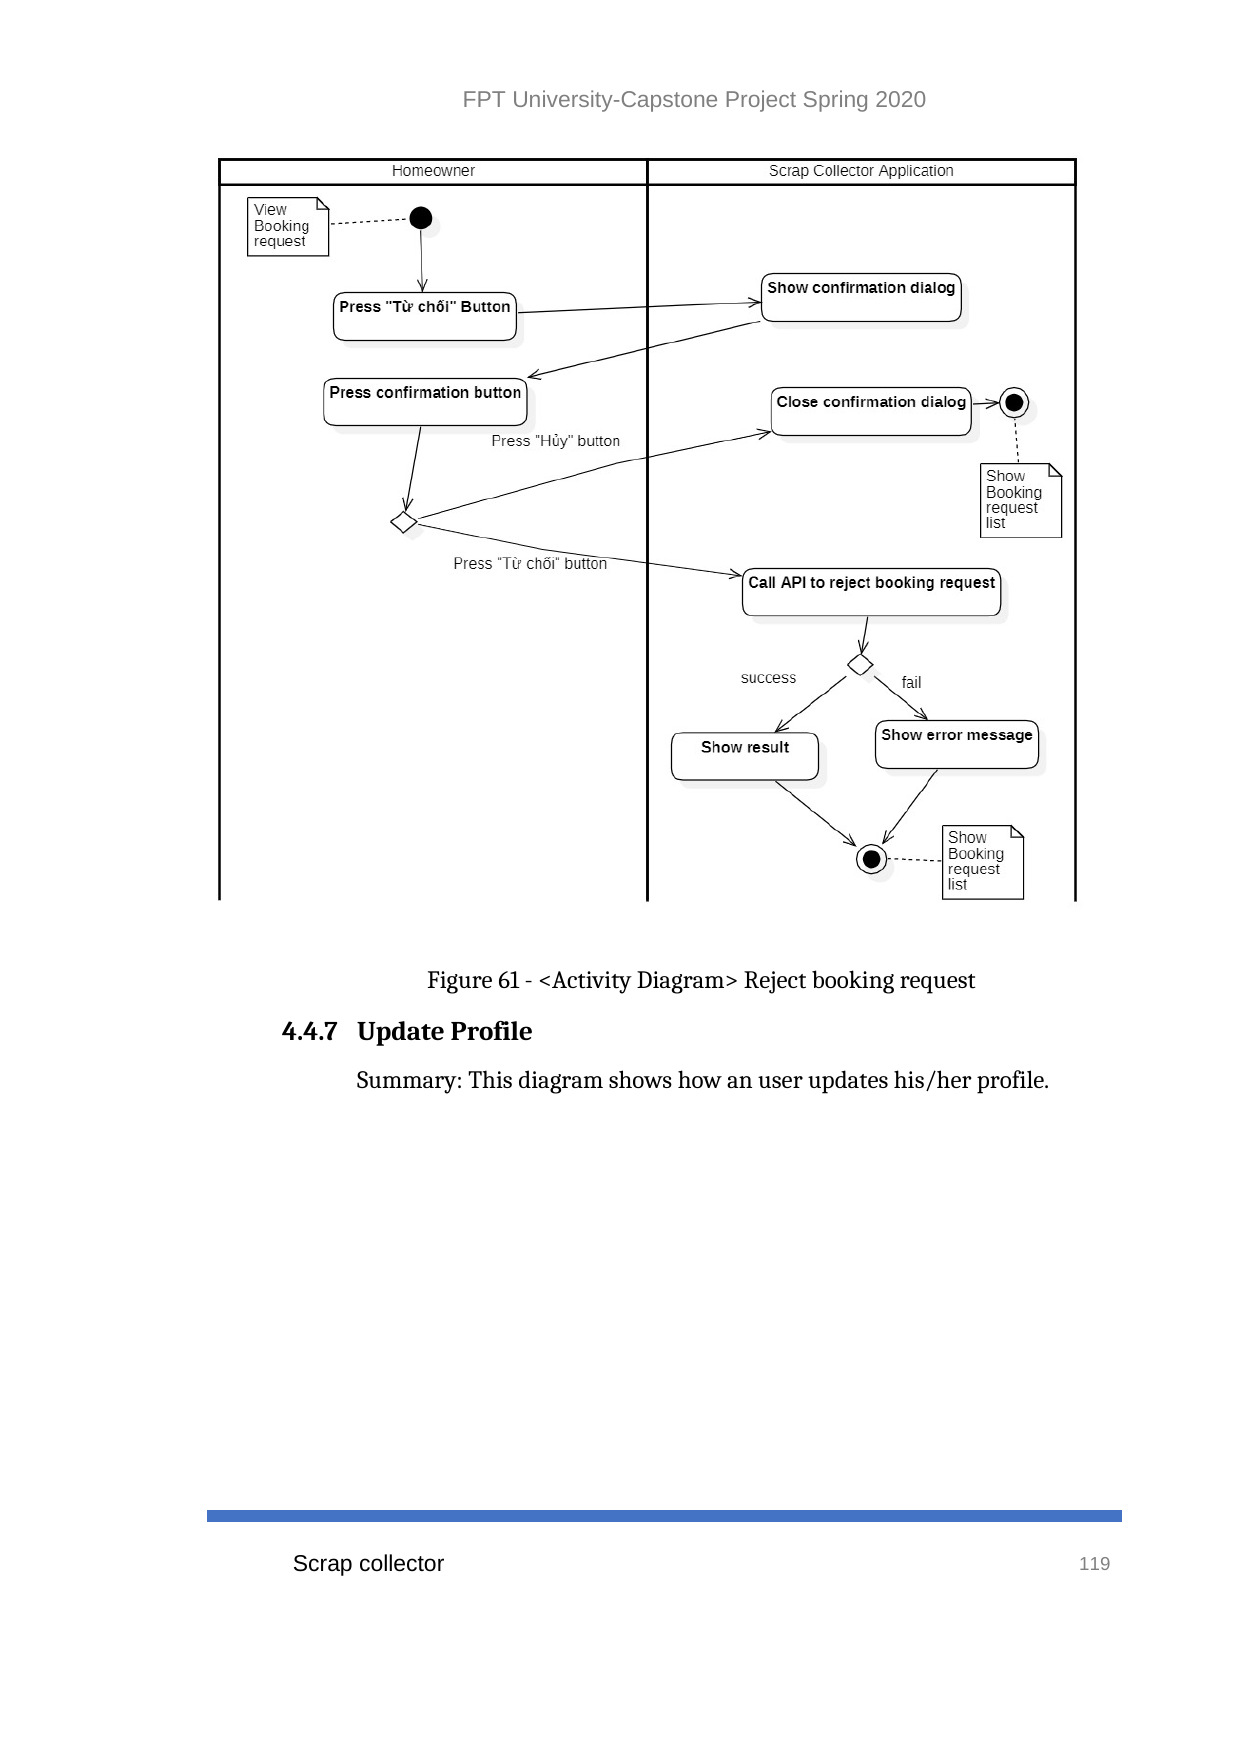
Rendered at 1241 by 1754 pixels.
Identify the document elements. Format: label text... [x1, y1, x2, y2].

text Figure 61 - <Activity Diagram> Reject booking request [207, 966, 1122, 995]
text Summary: This diagram shows how an user updates his/her profile. [357, 1066, 1122, 1095]
picture [207, 147, 1122, 948]
list Update Profile [282, 1016, 1122, 1047]
